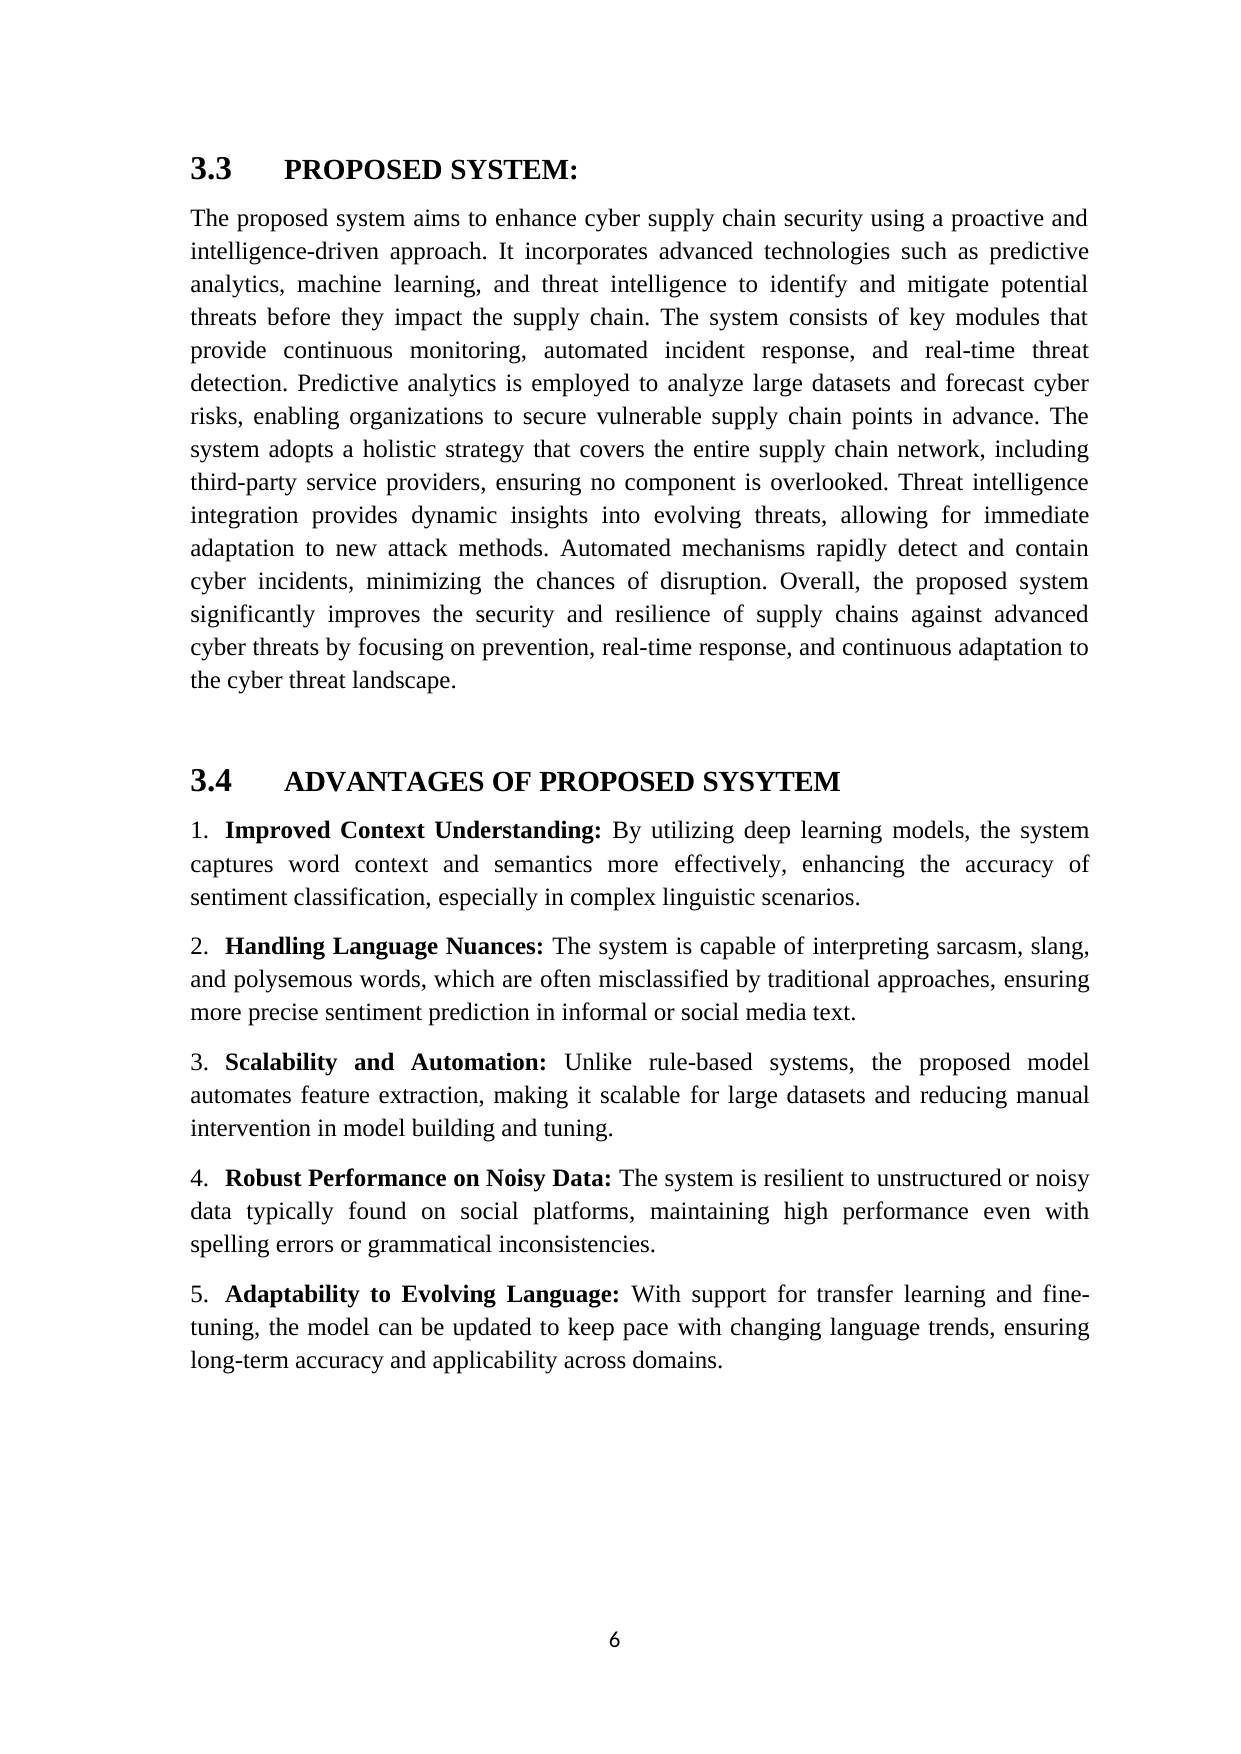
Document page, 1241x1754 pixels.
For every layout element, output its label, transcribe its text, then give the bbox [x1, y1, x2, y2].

list Adaptability to Evolving Language: With support for transfer learning and fine-tuning, the model can be updated to keep pace with changing language trends, ensuring long-term accuracy and applicability across domains. [190, 1279, 1090, 1374]
list Scalability and Automation: Unlike rule-based systems, the proposed model automates feature extraction, making it scalable for large datasets and reducing manual intervention in model building and tuning. [190, 1047, 1090, 1142]
list Robust Performance on Noisy Data: The system is resilient to unstructured or noisy data typically found on social platforms, maintaining high performance even with spelling errors or grammatical inconsistencies. [190, 1163, 1090, 1258]
subtitle ADVANTAGES OF PROPOSED SYSYTEM [190, 761, 1090, 799]
list Improved Context Understanding: By utilizing deep learning models, the system captures word context and semantics more effectively, enhancing the accuracy of sentiment classification, especially in complex linguistic scenarios. [190, 816, 1090, 910]
subtitle PROPOSED SYSTEM: [190, 148, 1090, 186]
text The proposed system aims to enhance cyber supply chain security using a proactive and intelligence-driven approach. It incorporates advanced technologies such as predictive analytics, machine learning, and threat intelligence to identify and mitigate potential threats before they impact the supply chain. The system consists of key modules that provide continuous monitoring, automated incident response, and real-time threat detection. Predictive analytics is employed to analyze large datasets and forecast cyber risks, enabling organizations to secure vulnerable supply chain points in advance. The system adopts a holistic strategy that covers the entire supply chain network, including third-party service providers, ensuring no component is overlooked. Threat intelligence integration provides dynamic insights into evolving threats, allowing for immediate adaptation to new attack methods. Automated mechanisms rapidly detect and contain cyber incidents, minimizing the chances of disruption. Overall, the proposed system significantly improves the security and resilience of supply chains against advanced cyber threats by focusing on prevention, real-time response, and continuous adaptation to the cyber threat landscape. [190, 203, 1090, 694]
list Handling Language Nuances: The system is capable of interpreting sarcasm, slang, and polysemous words, which are often misclassified by traditional approaches, ensuring more precise sentiment prediction in informal or social media text. [190, 931, 1090, 1026]
